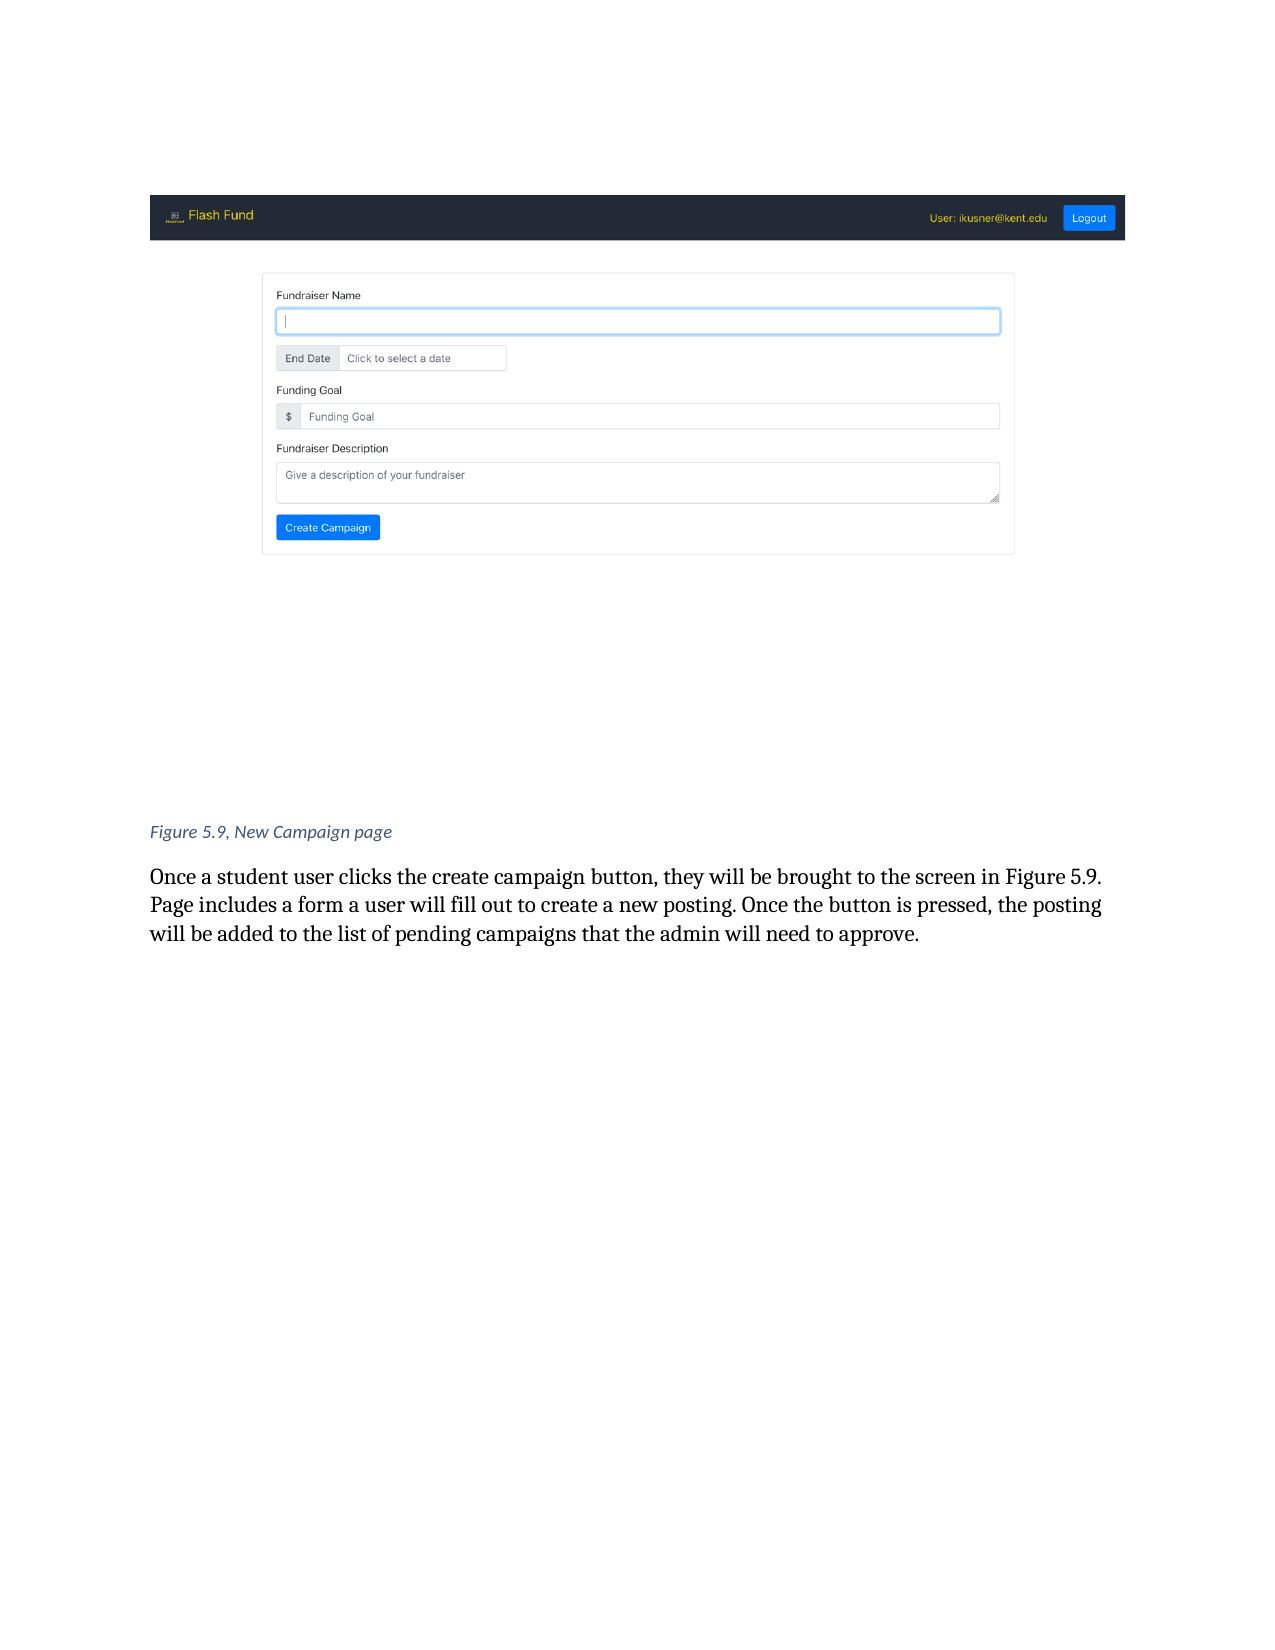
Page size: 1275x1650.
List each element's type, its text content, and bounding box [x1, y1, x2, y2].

picture [150, 195, 1125, 755]
text Figure 5.9, New Campaign page [150, 820, 1125, 843]
text Once a student user clicks the create campaign button, they will be brought to the screen in Figure 5.9. Page includes a form a user will fill out to create a new posting. Once the button is pressed, the posting will be added to the list of pending campaigns that the admin will need to approve. [150, 864, 1125, 947]
